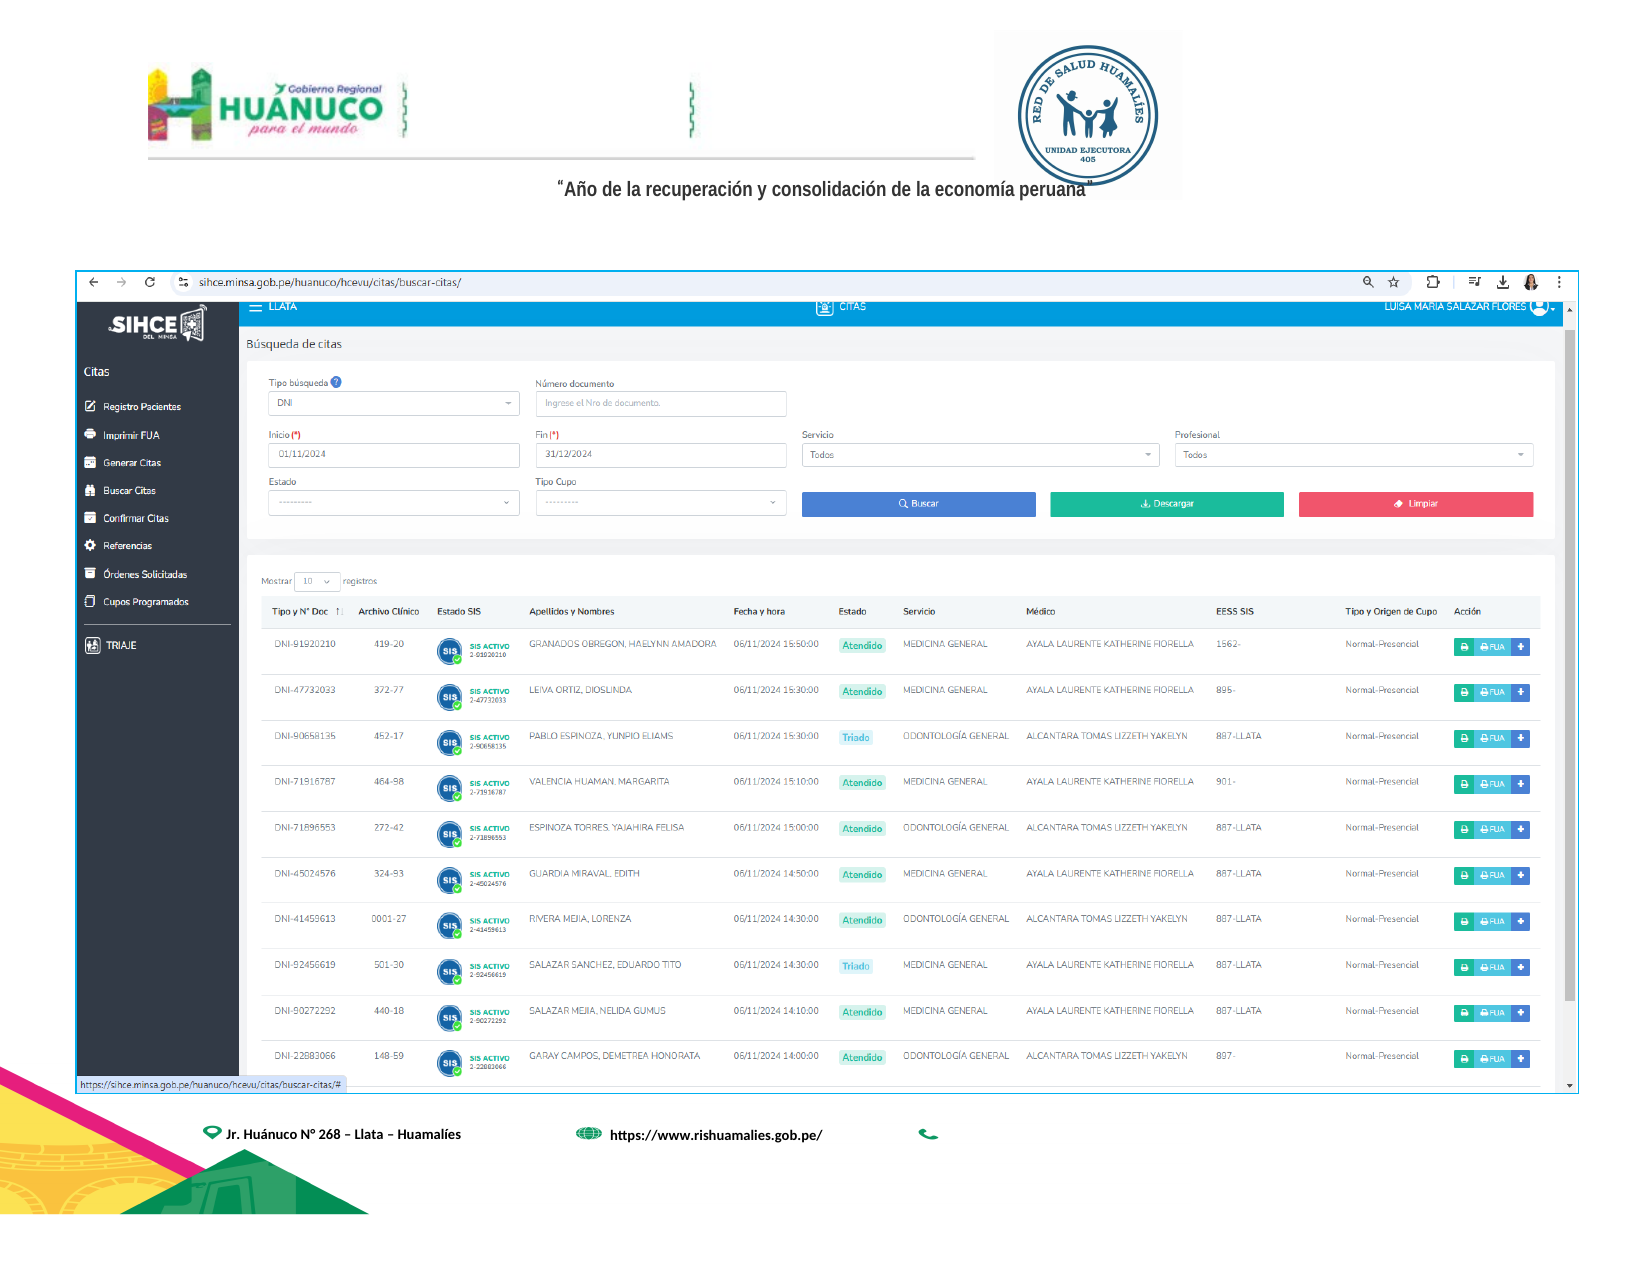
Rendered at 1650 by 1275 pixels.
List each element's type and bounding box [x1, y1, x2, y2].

picture [993, 30, 1183, 200]
picture [0, 1063, 1192, 1217]
picture [148, 62, 976, 160]
picture [78, 273, 1575, 1092]
